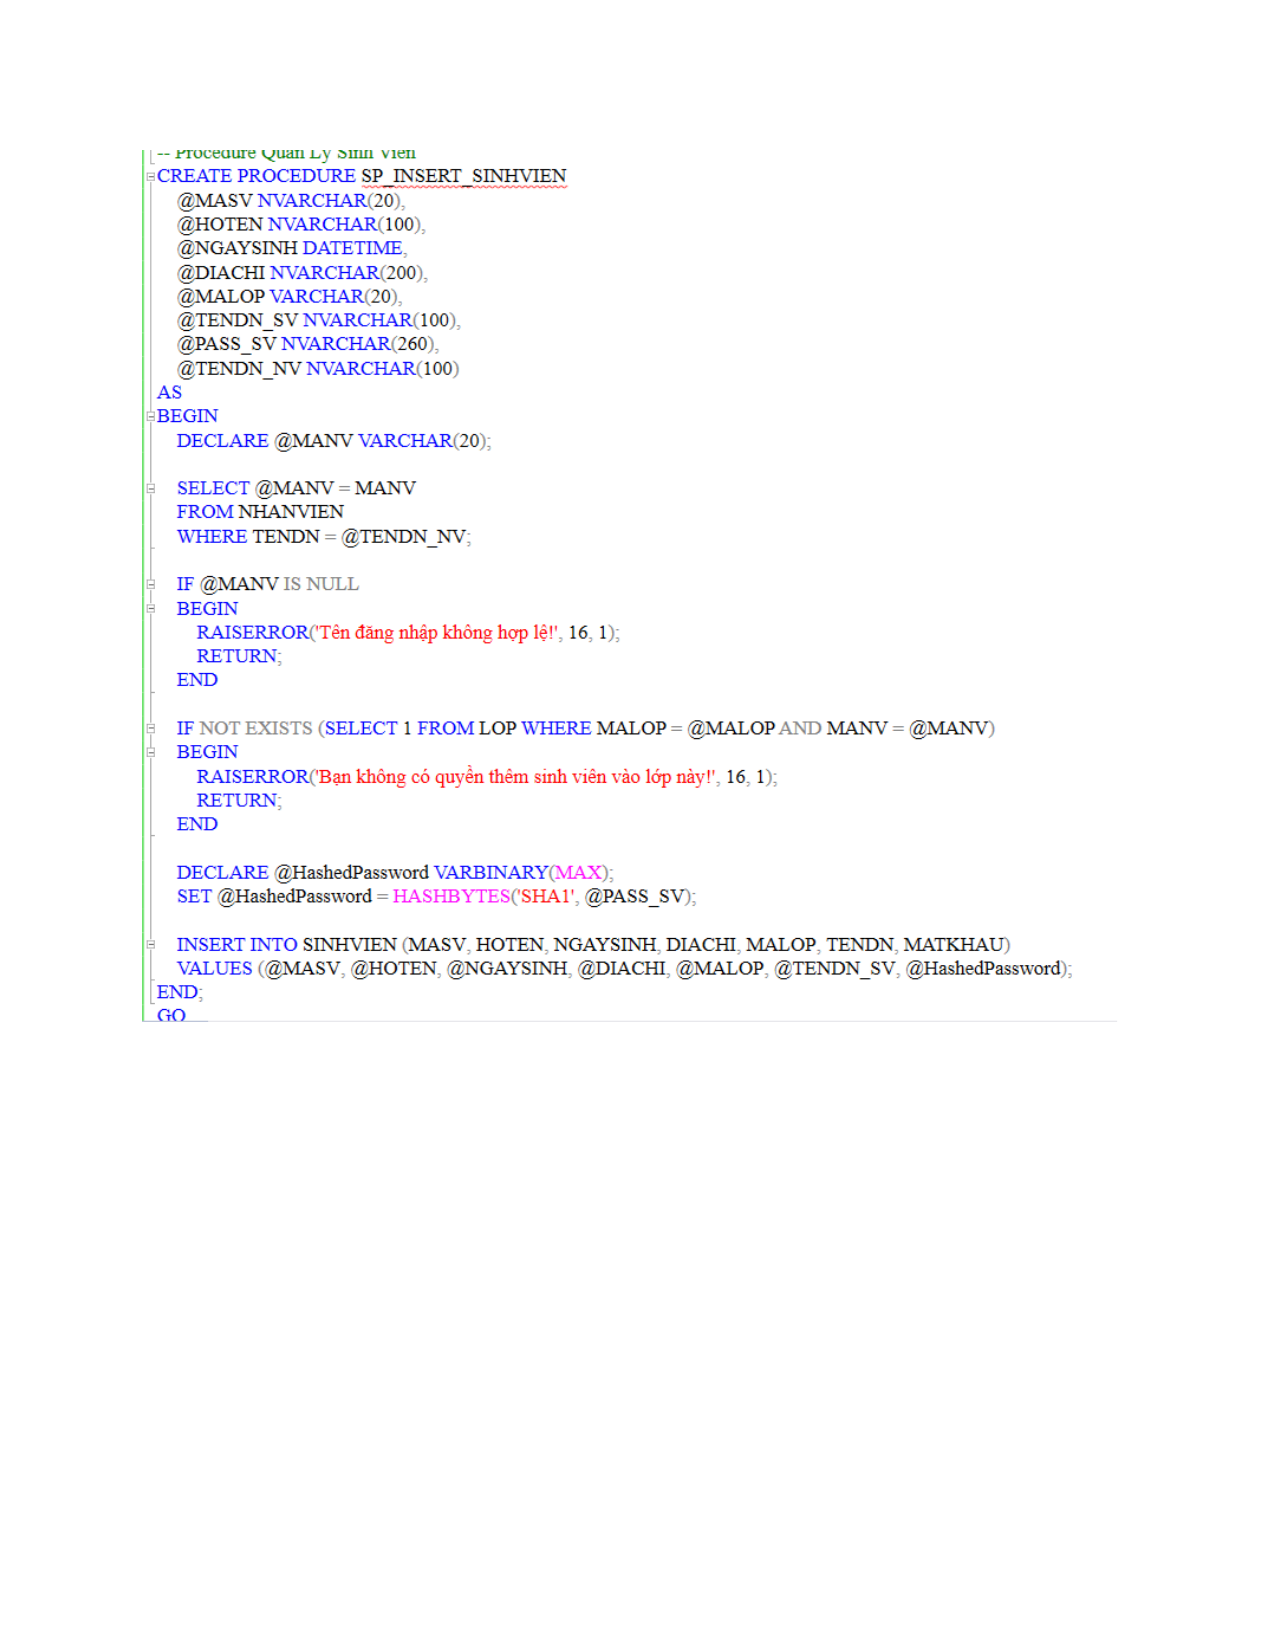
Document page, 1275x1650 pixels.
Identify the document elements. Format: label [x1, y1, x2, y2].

picture [142, 150, 1118, 1022]
